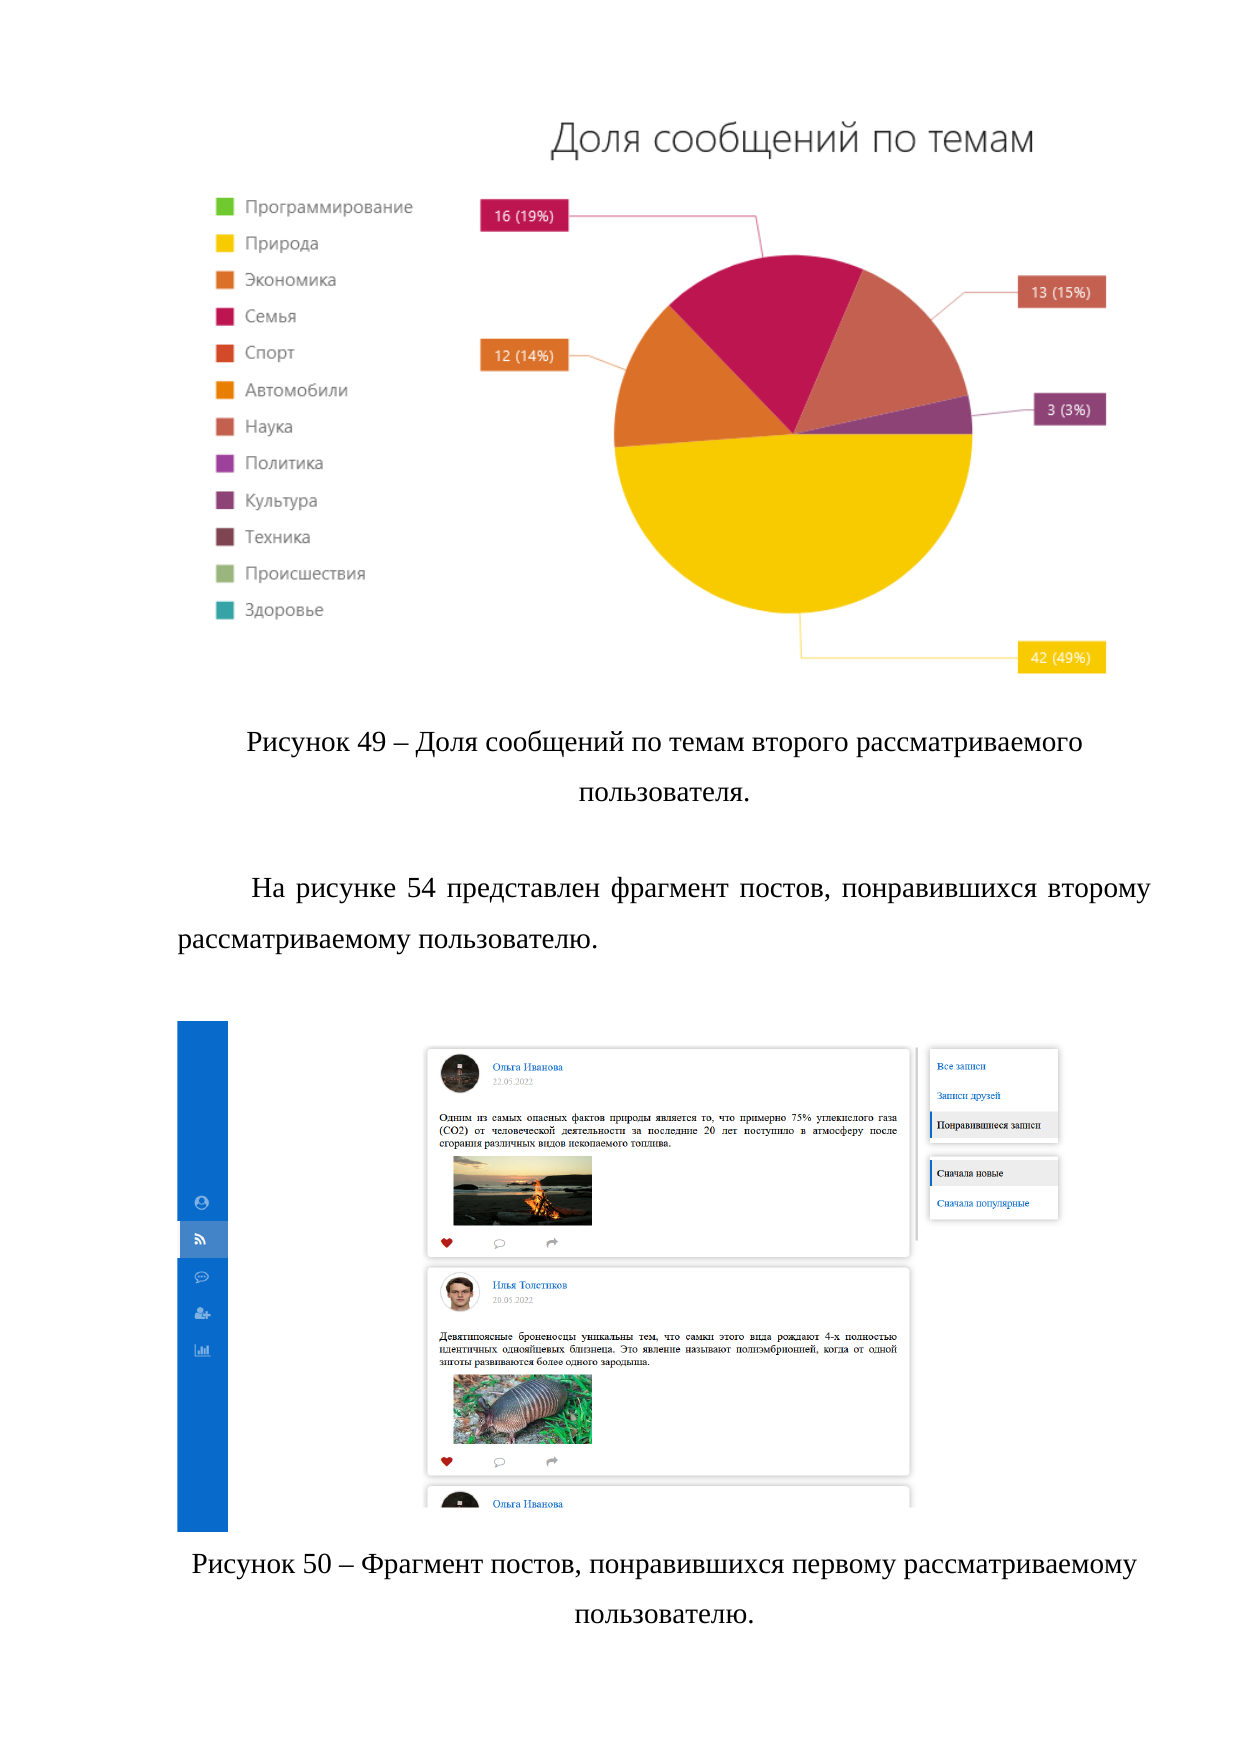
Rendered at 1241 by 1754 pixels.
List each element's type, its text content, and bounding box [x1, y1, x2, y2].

picture [177, 118, 1152, 710]
picture [177, 1021, 1152, 1532]
text На рисунке 54 представлен фрагмент постов, понравившихся второму рассматриваемому пользователю. [177, 870, 1152, 954]
